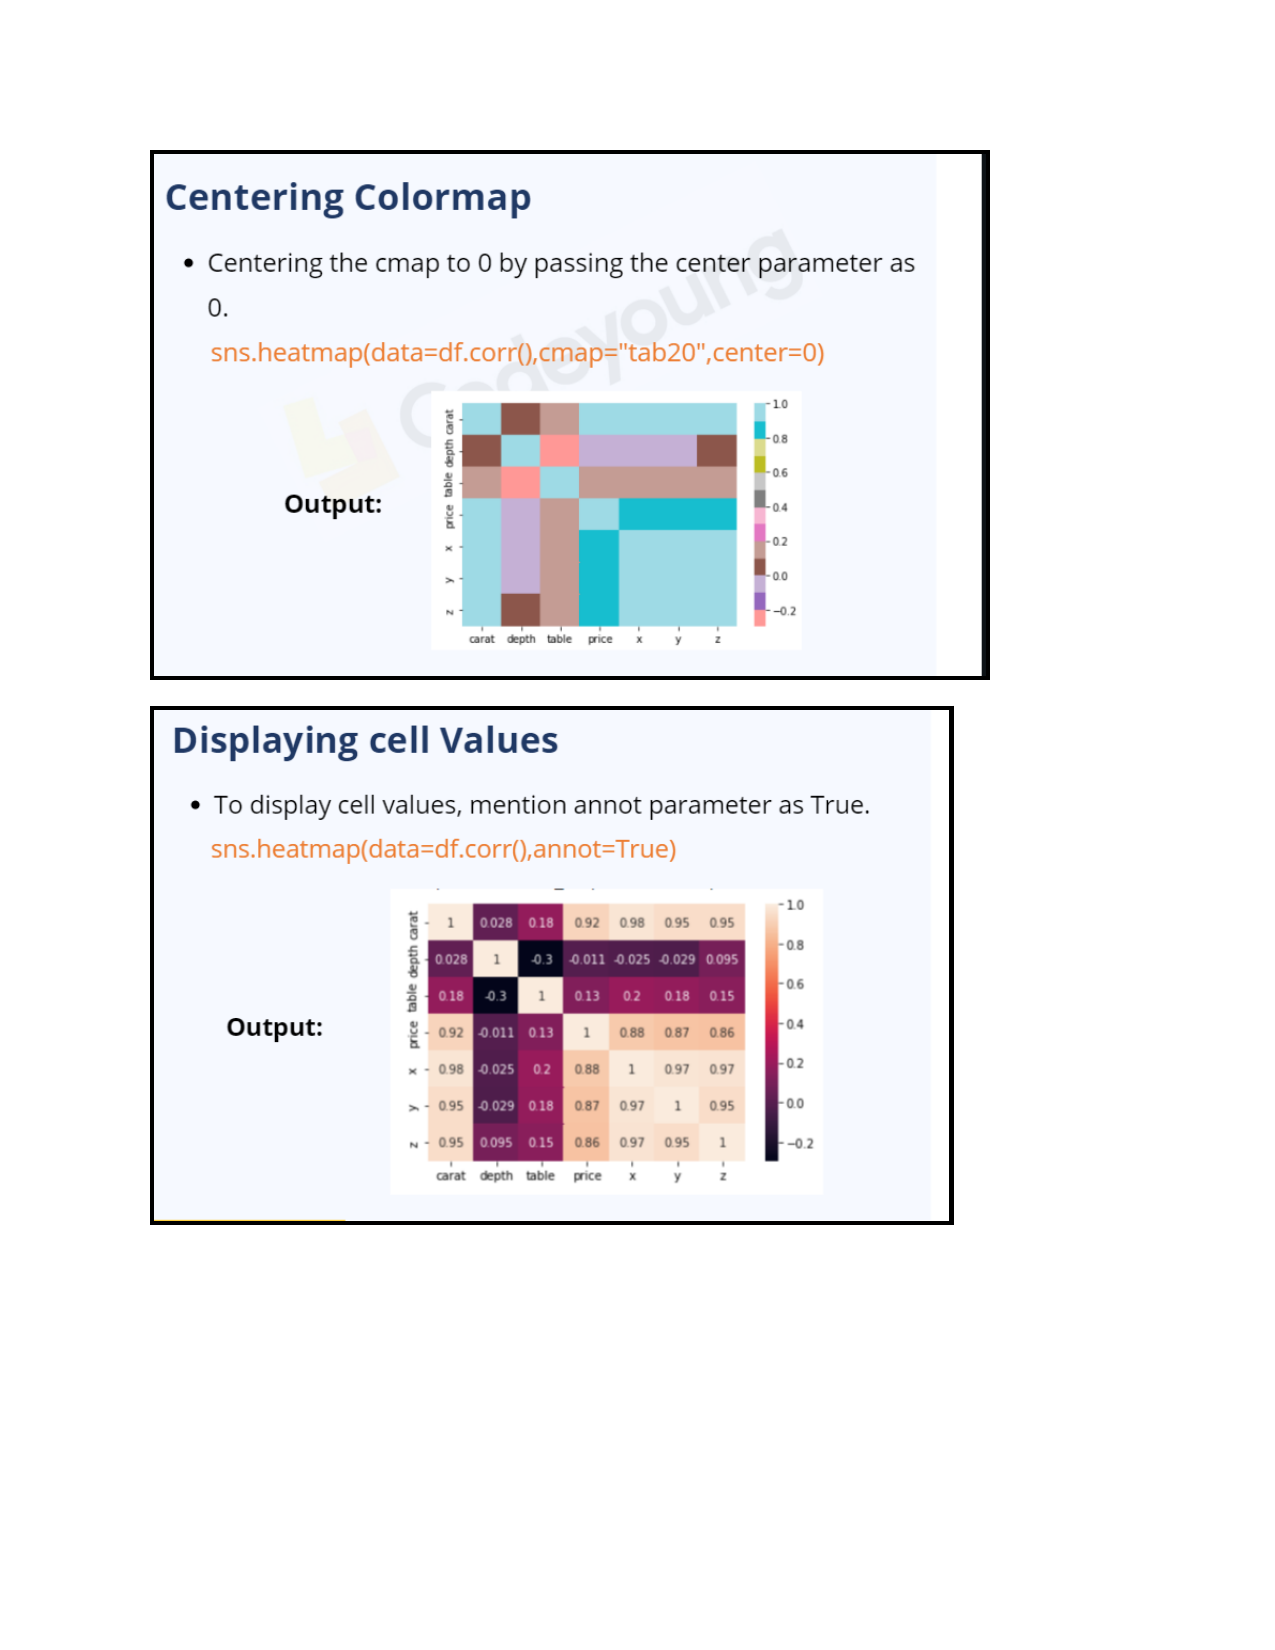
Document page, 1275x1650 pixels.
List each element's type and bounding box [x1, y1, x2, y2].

picture [154, 154, 986, 676]
picture [154, 710, 949, 1221]
